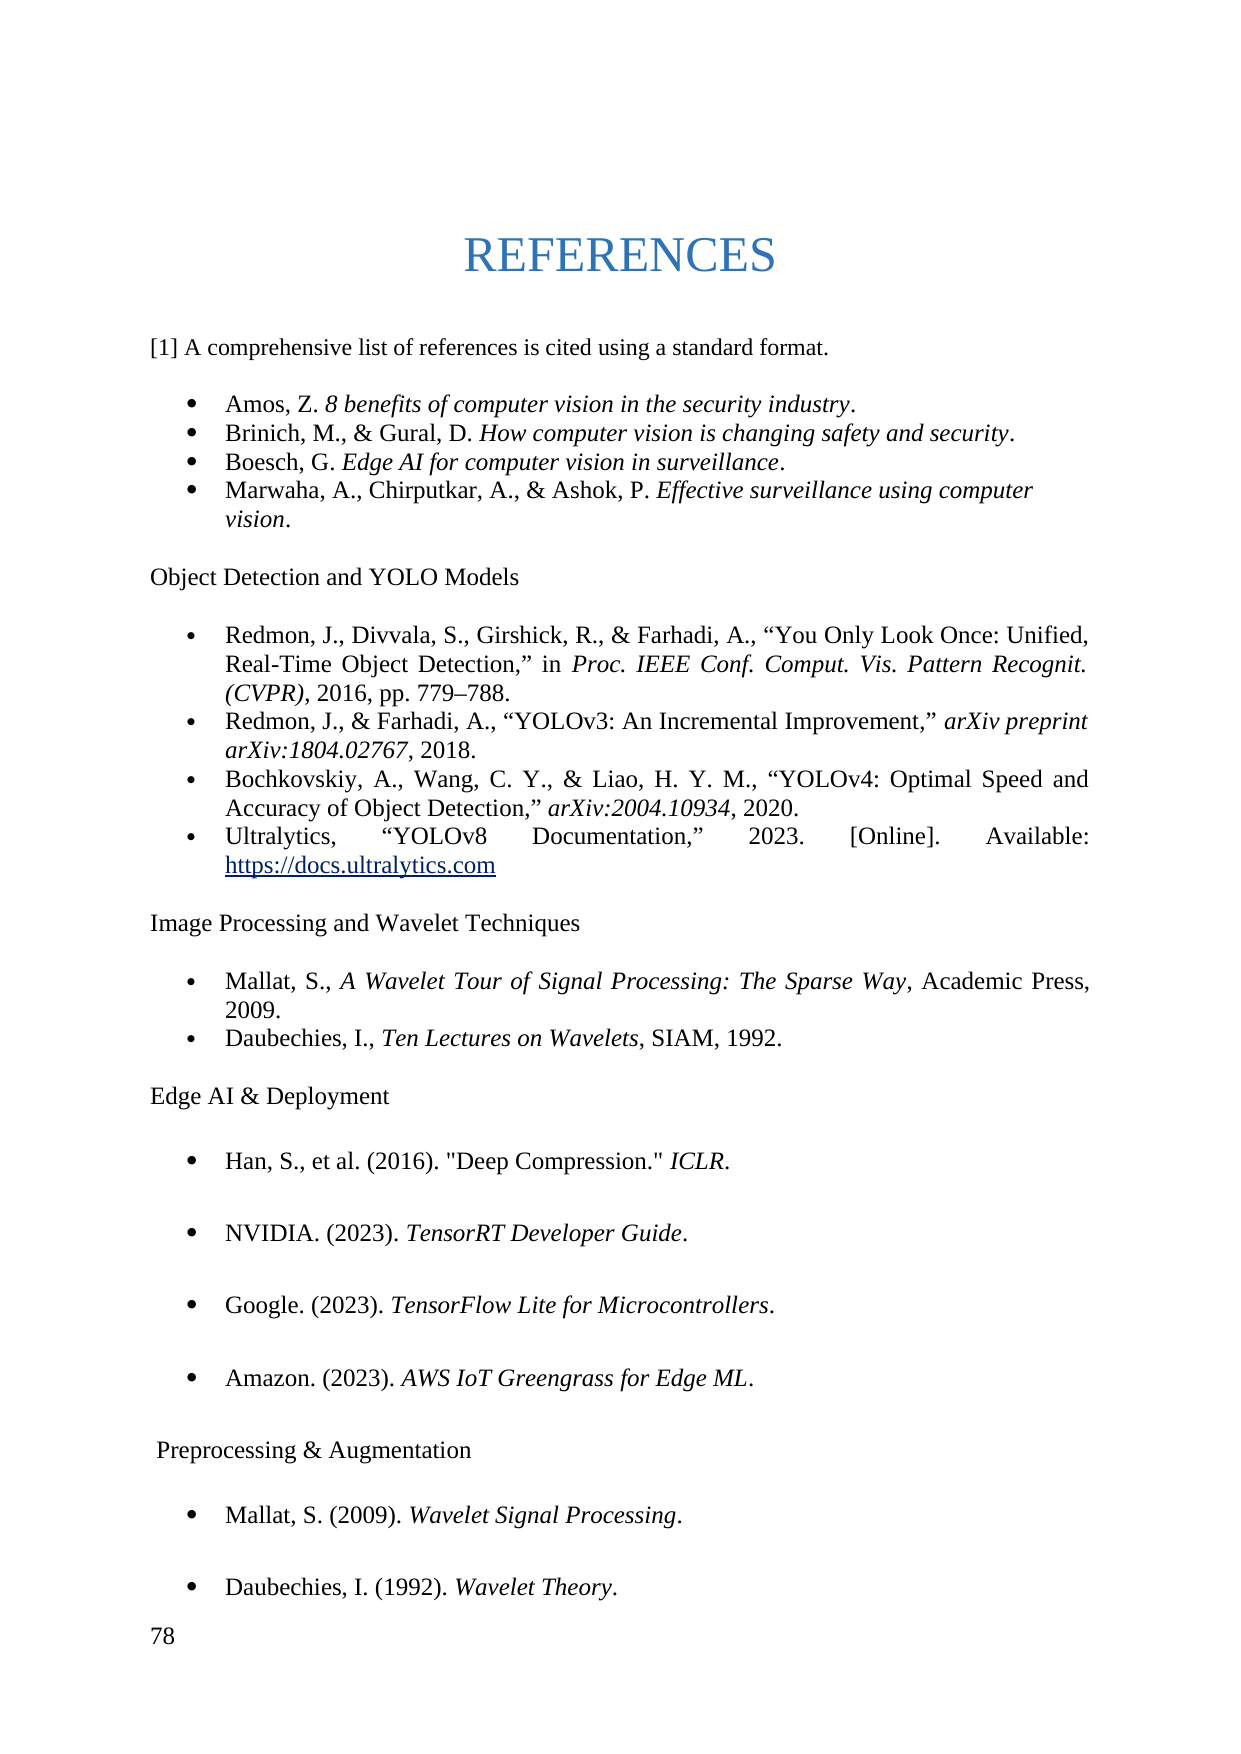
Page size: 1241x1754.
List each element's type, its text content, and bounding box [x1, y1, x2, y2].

subtitle REFERENCES [150, 225, 1090, 282]
list Brinich, M., & Gural, D. How computer vision is changing safety and security. [187, 447, 1090, 476]
list Boesch, G. Edge AI for computer vision in surveillance. [187, 505, 1090, 534]
subtitle Image Processing and Wavelet Techniques [150, 1083, 1090, 1112]
list Marwaha, A., Chirputkar, A., & Ashok, P. Effective surveillance using computer vision. [187, 563, 1090, 621]
list Daubechies, I., Ten Lectures on Wavelets, SIAM, 1992. [187, 1228, 1090, 1256]
list Amos, Z. 8 benefits of computer vision in the security industry. [187, 389, 1090, 418]
list Bochkovskiy, A., Wang, C. Y., & Liao, H. Y. M., “YOLOv4: Optimal Speed and Accuracy of Object Detection,” arXiv:2004.10934, 2020. [187, 910, 1090, 967]
list Google. (2023). TensorFlow Lite for Microcontrollers. [187, 1495, 1090, 1523]
list Redmon, J., Divvala, S., Girshick, R., & Farhadi, A., “You Only Look Once: Unified, Real-Time Object Detection,” in Proc. IEEE Conf. Comput. Vis. Pattern Recognit. (CVPR), 2016, pp. 779–788. [187, 708, 1090, 794]
subtitle Edge AI & Deployment [150, 1286, 1090, 1314]
text [1] A comprehensive list of references is cited using a standard format. [150, 332, 1090, 360]
list Amazon. (2023). AWS IoT Greengrass for Edge ML. [187, 1567, 1090, 1596]
list NVIDIA. (2023). TensorRT Developer Guide. [187, 1422, 1090, 1451]
list Ultralytics, “YOLOv8 Documentation,” 2023. [Online]. Available: https://docs.ultralytics.com [187, 996, 1090, 1054]
list Mallat, S., A Wavelet Tour of Signal Processing: The Sparse Way, Academic Press, 2009. [187, 1141, 1090, 1198]
list Han, S., et al. (2016). "Deep Compression." ICLR. [187, 1350, 1090, 1379]
subtitle Object Detection and YOLO Models [150, 650, 1090, 678]
list Redmon, J., & Farhadi, A., “YOLOv3: An Incremental Improvement,” arXiv preprint arXiv:1804.02767, 2018. [187, 823, 1090, 881]
